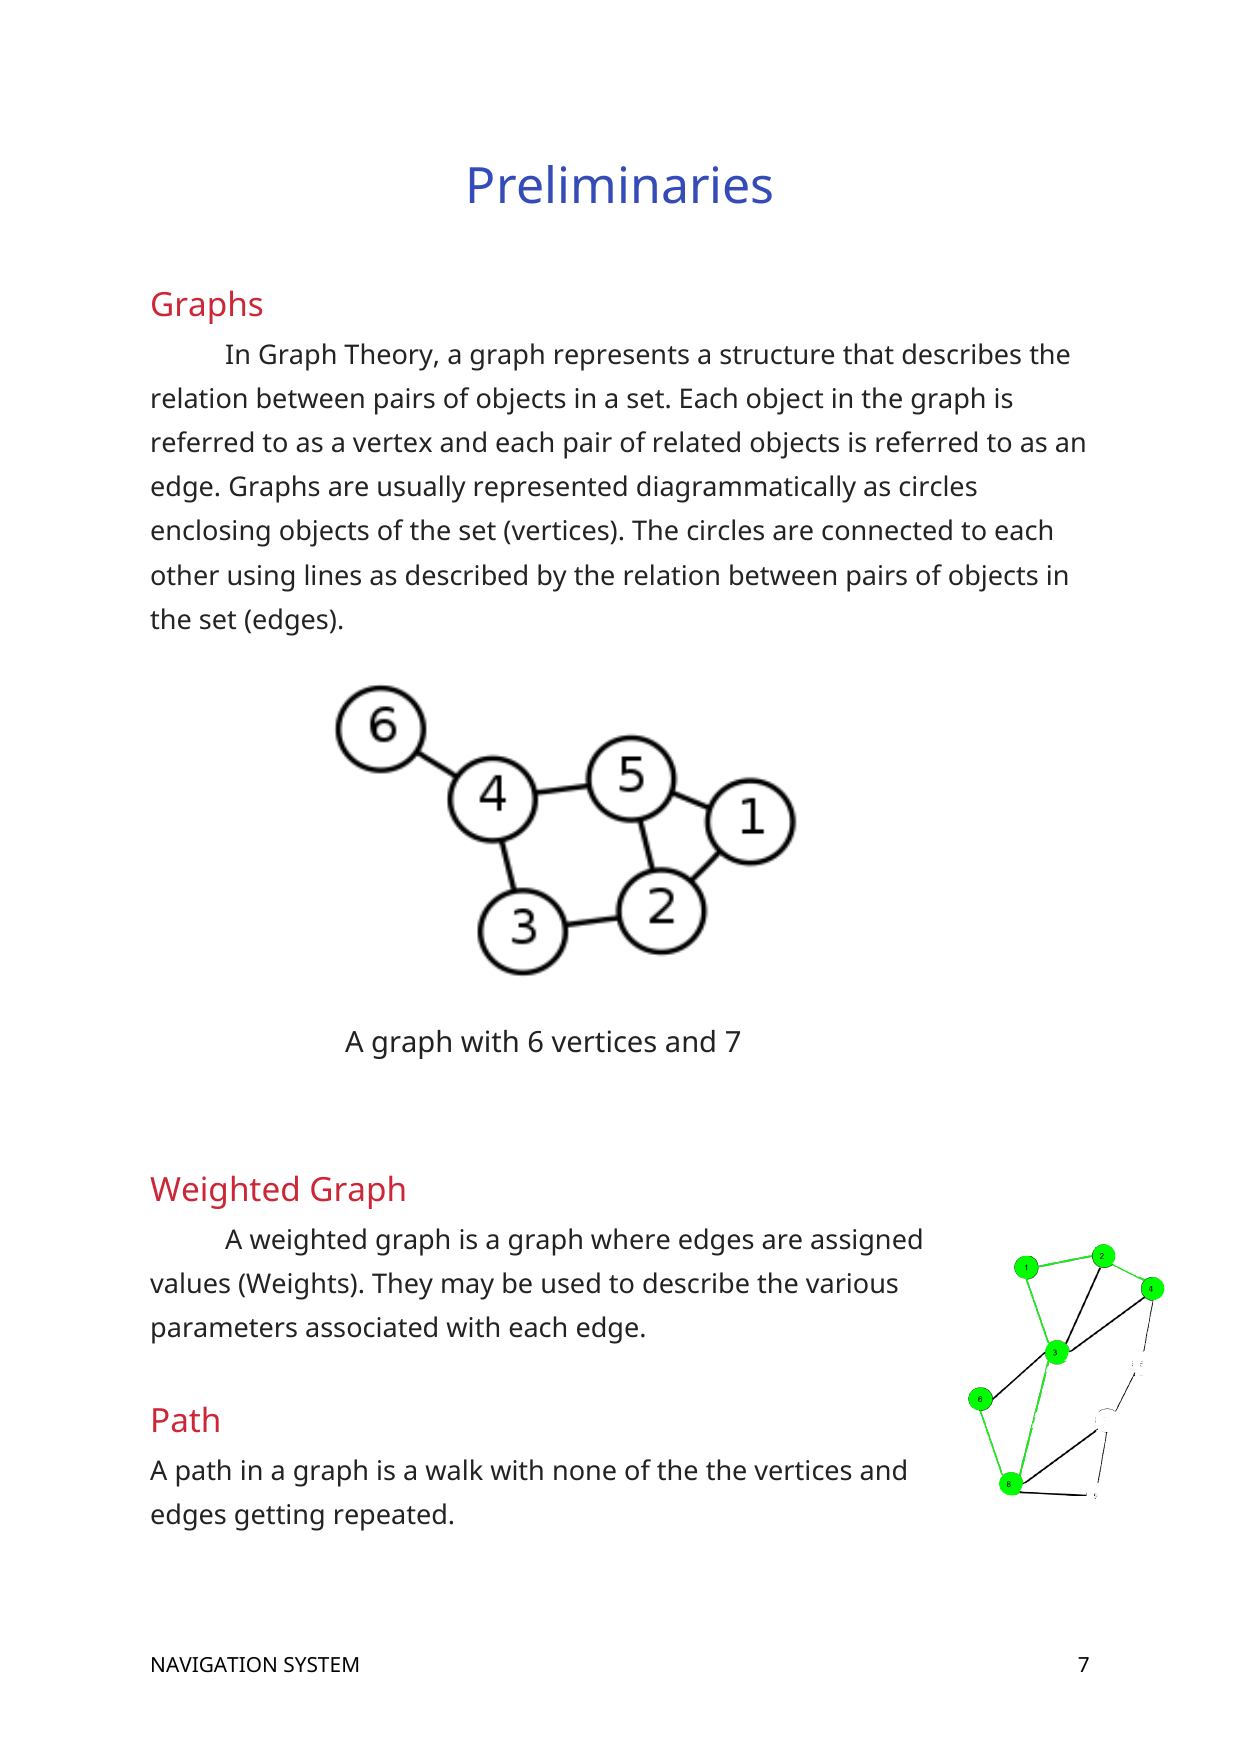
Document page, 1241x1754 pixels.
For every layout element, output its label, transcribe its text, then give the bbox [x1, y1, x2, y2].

picture [954, 1223, 1177, 1517]
text A weighted graph is a graph where edges are assigned values (Weights). They may be used to describe the various parameters associated with each edge. [150, 1221, 1090, 1346]
text Path [150, 1397, 954, 1443]
text Weighted Graph [150, 1166, 1090, 1211]
picture [330, 681, 803, 982]
subtitle Preliminaries [150, 150, 1090, 218]
text A path in a graph is a walk with none of the the vertices and edges getting repeated. [150, 1452, 1090, 1533]
text Graphs [150, 281, 1090, 326]
text In Graph Theory, a graph represents a structure that describes the relation between pairs of objects in a set. Each object in the graph is referred to as a vertex and each pair of related objects is referred to as an edge. Graphs are usually represented diagrammatically as circles enclosing objects of the set (vertices). The circles are connected to each other using lines as described by the relation between pairs of objects in the set (edges). [150, 335, 1090, 637]
